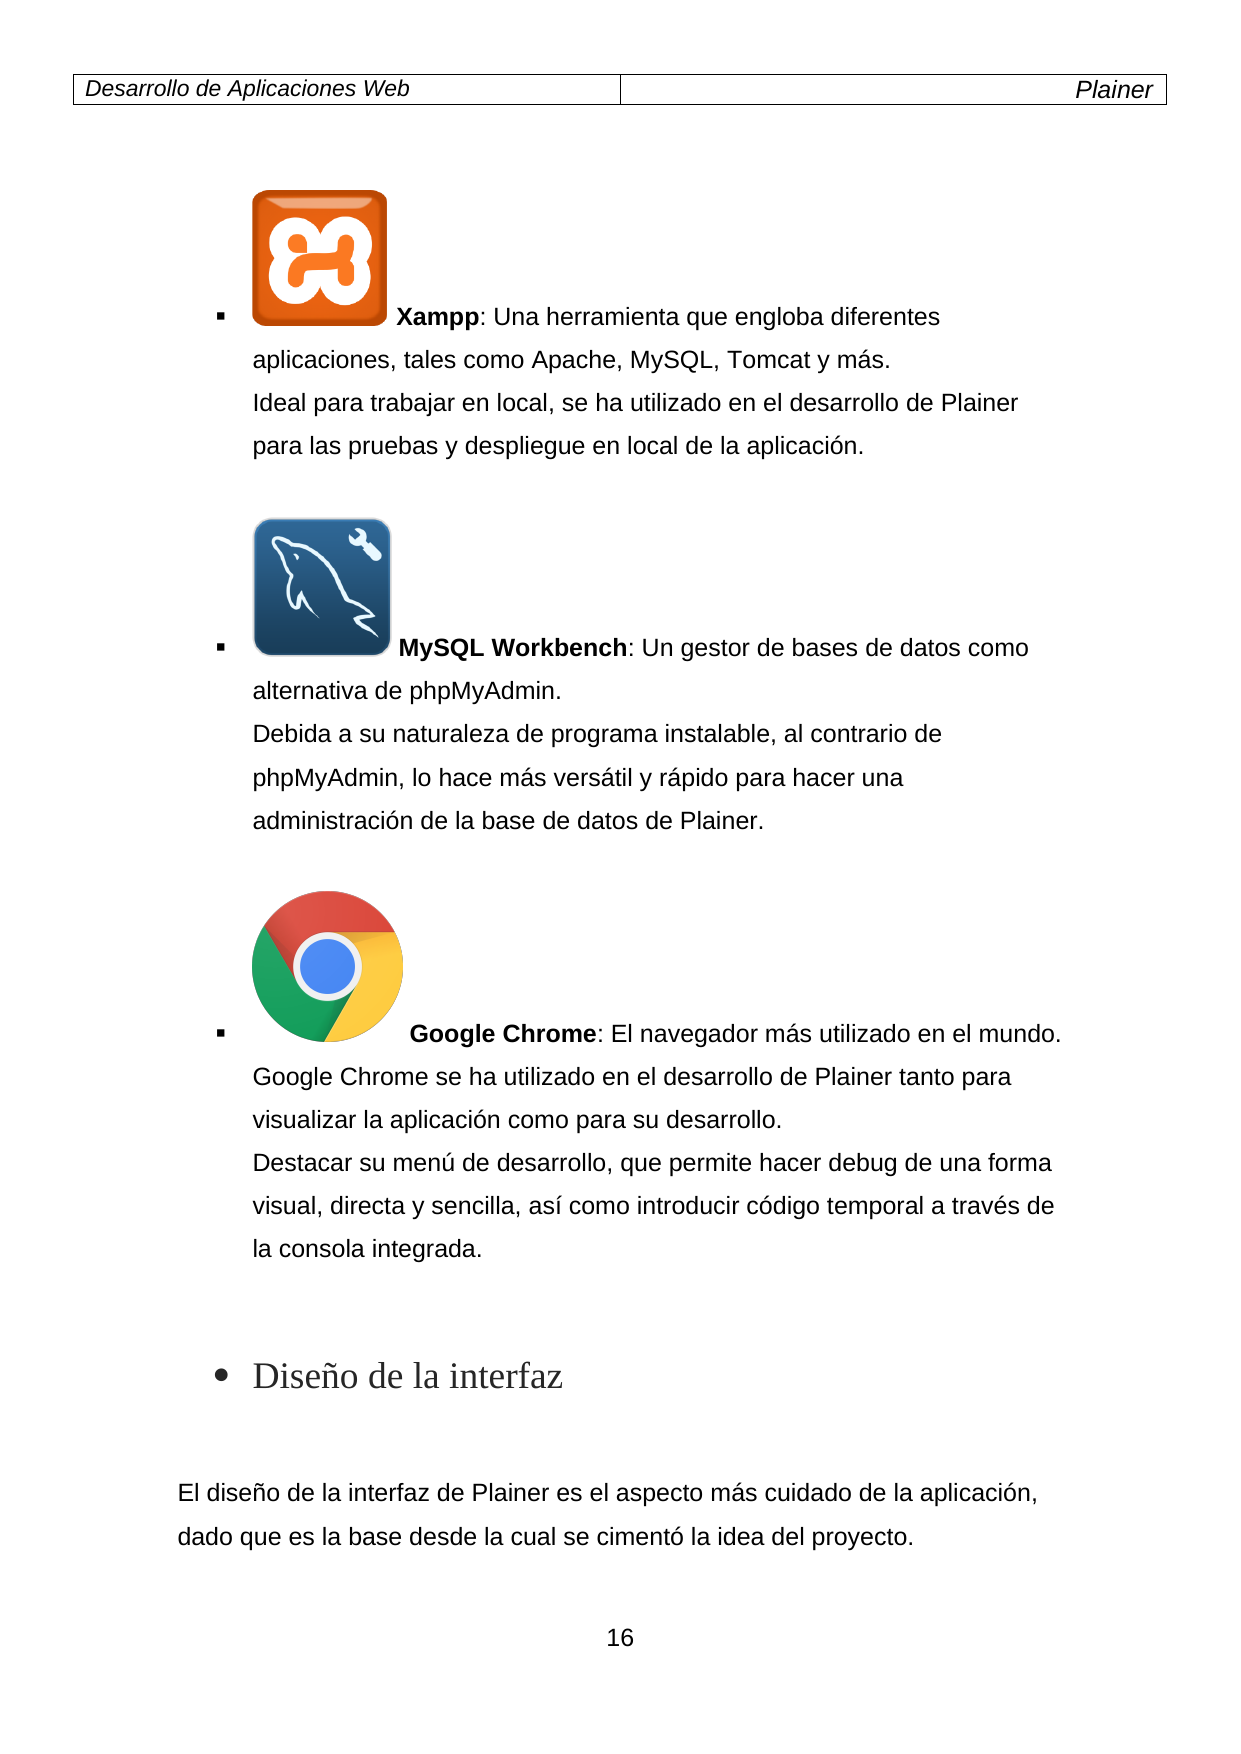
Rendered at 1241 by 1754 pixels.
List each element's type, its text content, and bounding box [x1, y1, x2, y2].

list MySQL Workbench: Un gestor de bases de datos como alternativa de phpMyAdmin. [215, 517, 1063, 705]
subtitle Diseño de la interfaz [215, 1354, 1063, 1397]
list Ideal para trabajar en local, se ha utilizado en el desarrollo de Plainer para las pruebas y despliegue en local de la aplicación. [252, 388, 1063, 460]
picture [252, 190, 389, 326]
list Google Chrome: El navegador más utilizado en el mundo. [215, 892, 1063, 1047]
list Debida a su naturaleza de programa instalable, al contrario de phpMyAdmin, lo hace más versátil y rápido para hacer una administración de la base de datos de Plainer. [252, 719, 1063, 834]
picture [252, 517, 392, 657]
picture [252, 891, 403, 1042]
list Xampp: Una herramienta que engloba diferentes aplicaciones, tales como Apache, MySQL, Tomcat y más. [215, 191, 1063, 374]
list Destacar su menú de desarrollo, que permite hacer debug de una forma visual, directa y sencilla, así como introducir código temporal a través de la consola integrada. [252, 1148, 1063, 1263]
list Google Chrome se ha utilizado en el desarrollo de Plainer tanto para visualizar la aplicación como para su desarrollo. [252, 1062, 1063, 1134]
text El diseño de la interfaz de Plainer es el aspecto más cuidado de la aplicación, dado que es la base desde la cual se cimentó la idea del proyecto. [177, 1478, 1063, 1550]
